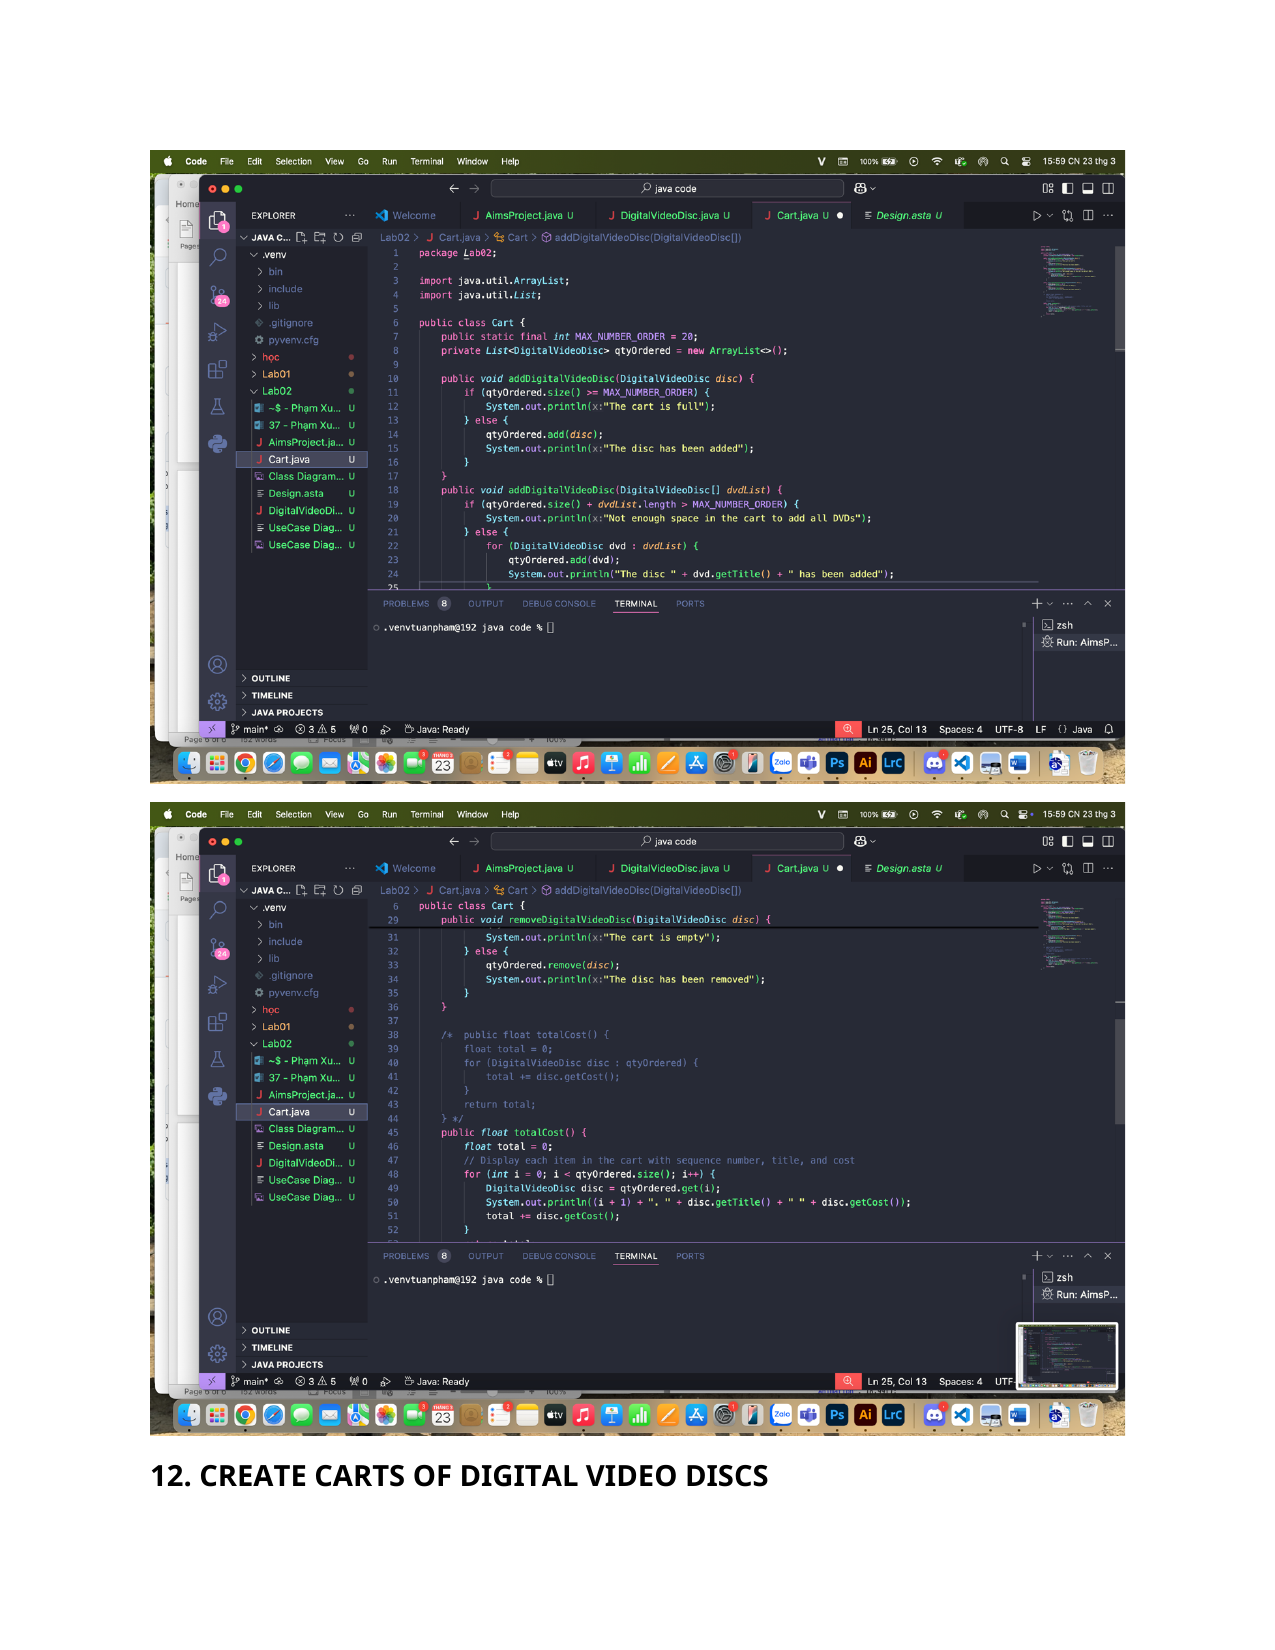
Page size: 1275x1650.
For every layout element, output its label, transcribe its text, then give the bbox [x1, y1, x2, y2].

picture [150, 150, 1125, 784]
picture [150, 802, 1125, 1436]
text 12. CREATE CARTS OF DIGITAL VIDEO DISCS [150, 1455, 1162, 1494]
